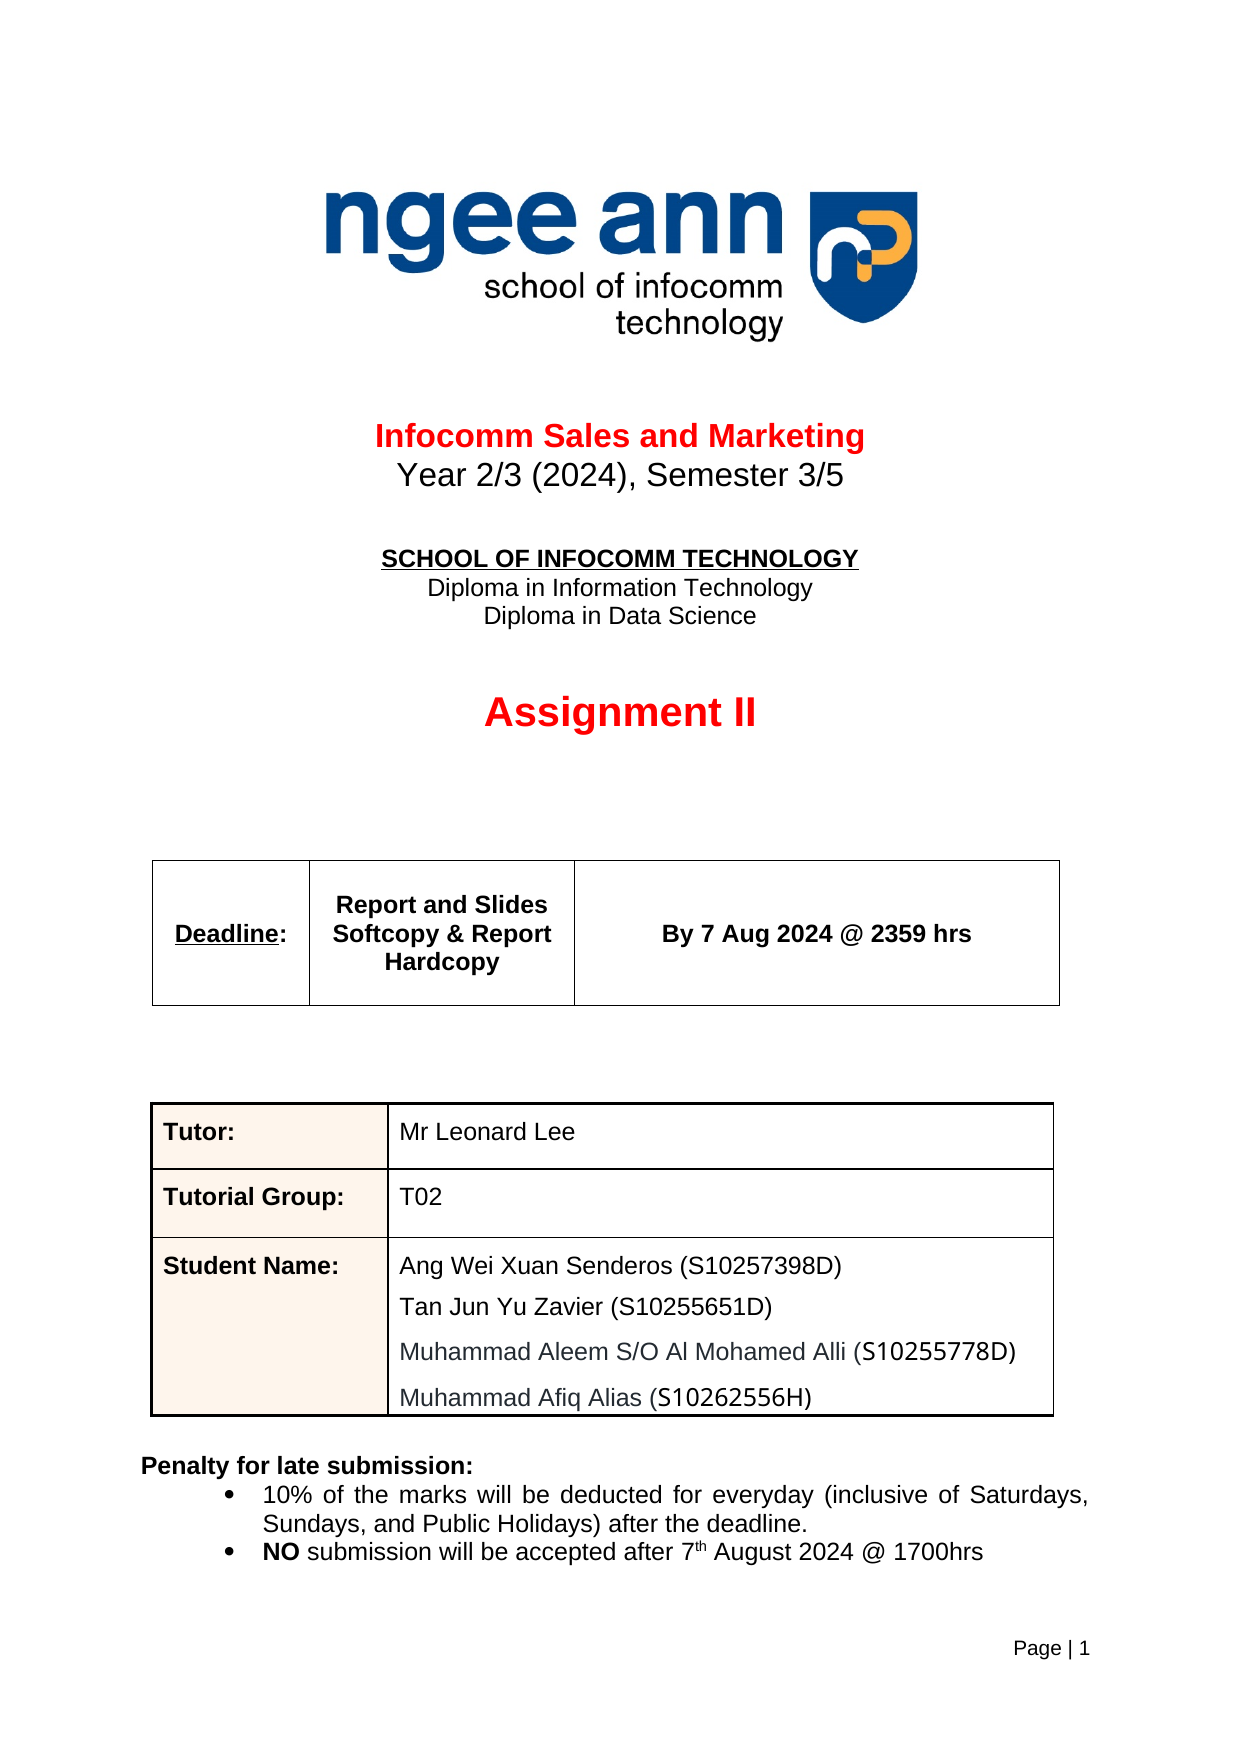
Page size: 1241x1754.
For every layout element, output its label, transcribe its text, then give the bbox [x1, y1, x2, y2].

table_cell Student Name: [153, 1238, 387, 1414]
text Penalty for late submission: [141, 1451, 1090, 1480]
list NO submission will be accepted after 7th August 2024 @ 1700hrs [225, 1537, 1090, 1566]
table_header Report and Slides Softcopy & Report Hardcopy [310, 861, 574, 1005]
text Infocomm Sales and Marketing [150, 416, 1090, 455]
list 10% of the marks will be deducted for everyday (inclusive of Saturdays, Sundays, and Public Holidays) after the deadline. [225, 1480, 1090, 1537]
text Year 2/3 (2024), Semester 3/5 [150, 455, 1090, 493]
table_cell T02 [389, 1170, 1053, 1237]
text Diploma in Information Technology [150, 572, 1090, 601]
table_header Tutor: [153, 1105, 387, 1168]
picture [277, 150, 963, 378]
text Assignment II [150, 687, 1090, 735]
table_cell Tutorial Group: [153, 1170, 387, 1237]
table_header By 7 Aug 2024 @ 2359 hrs [575, 861, 1059, 1005]
table_cell Ang Wei Xuan Senderos (S10257398D) Tan Jun Yu Zavier (S10255651D) Muhammad Aleem S/O Al Mohamed Alli (S10255778D) Muhammad Afiq Alias (S10262556H) [389, 1238, 1053, 1414]
text SCHOOL OF INFOCOMM TECHNOLOGY [150, 544, 1090, 572]
table_header Deadline: [153, 861, 309, 1005]
table_header Mr Leonard Lee [389, 1105, 1053, 1168]
text Diploma in Data Science [150, 601, 1090, 630]
